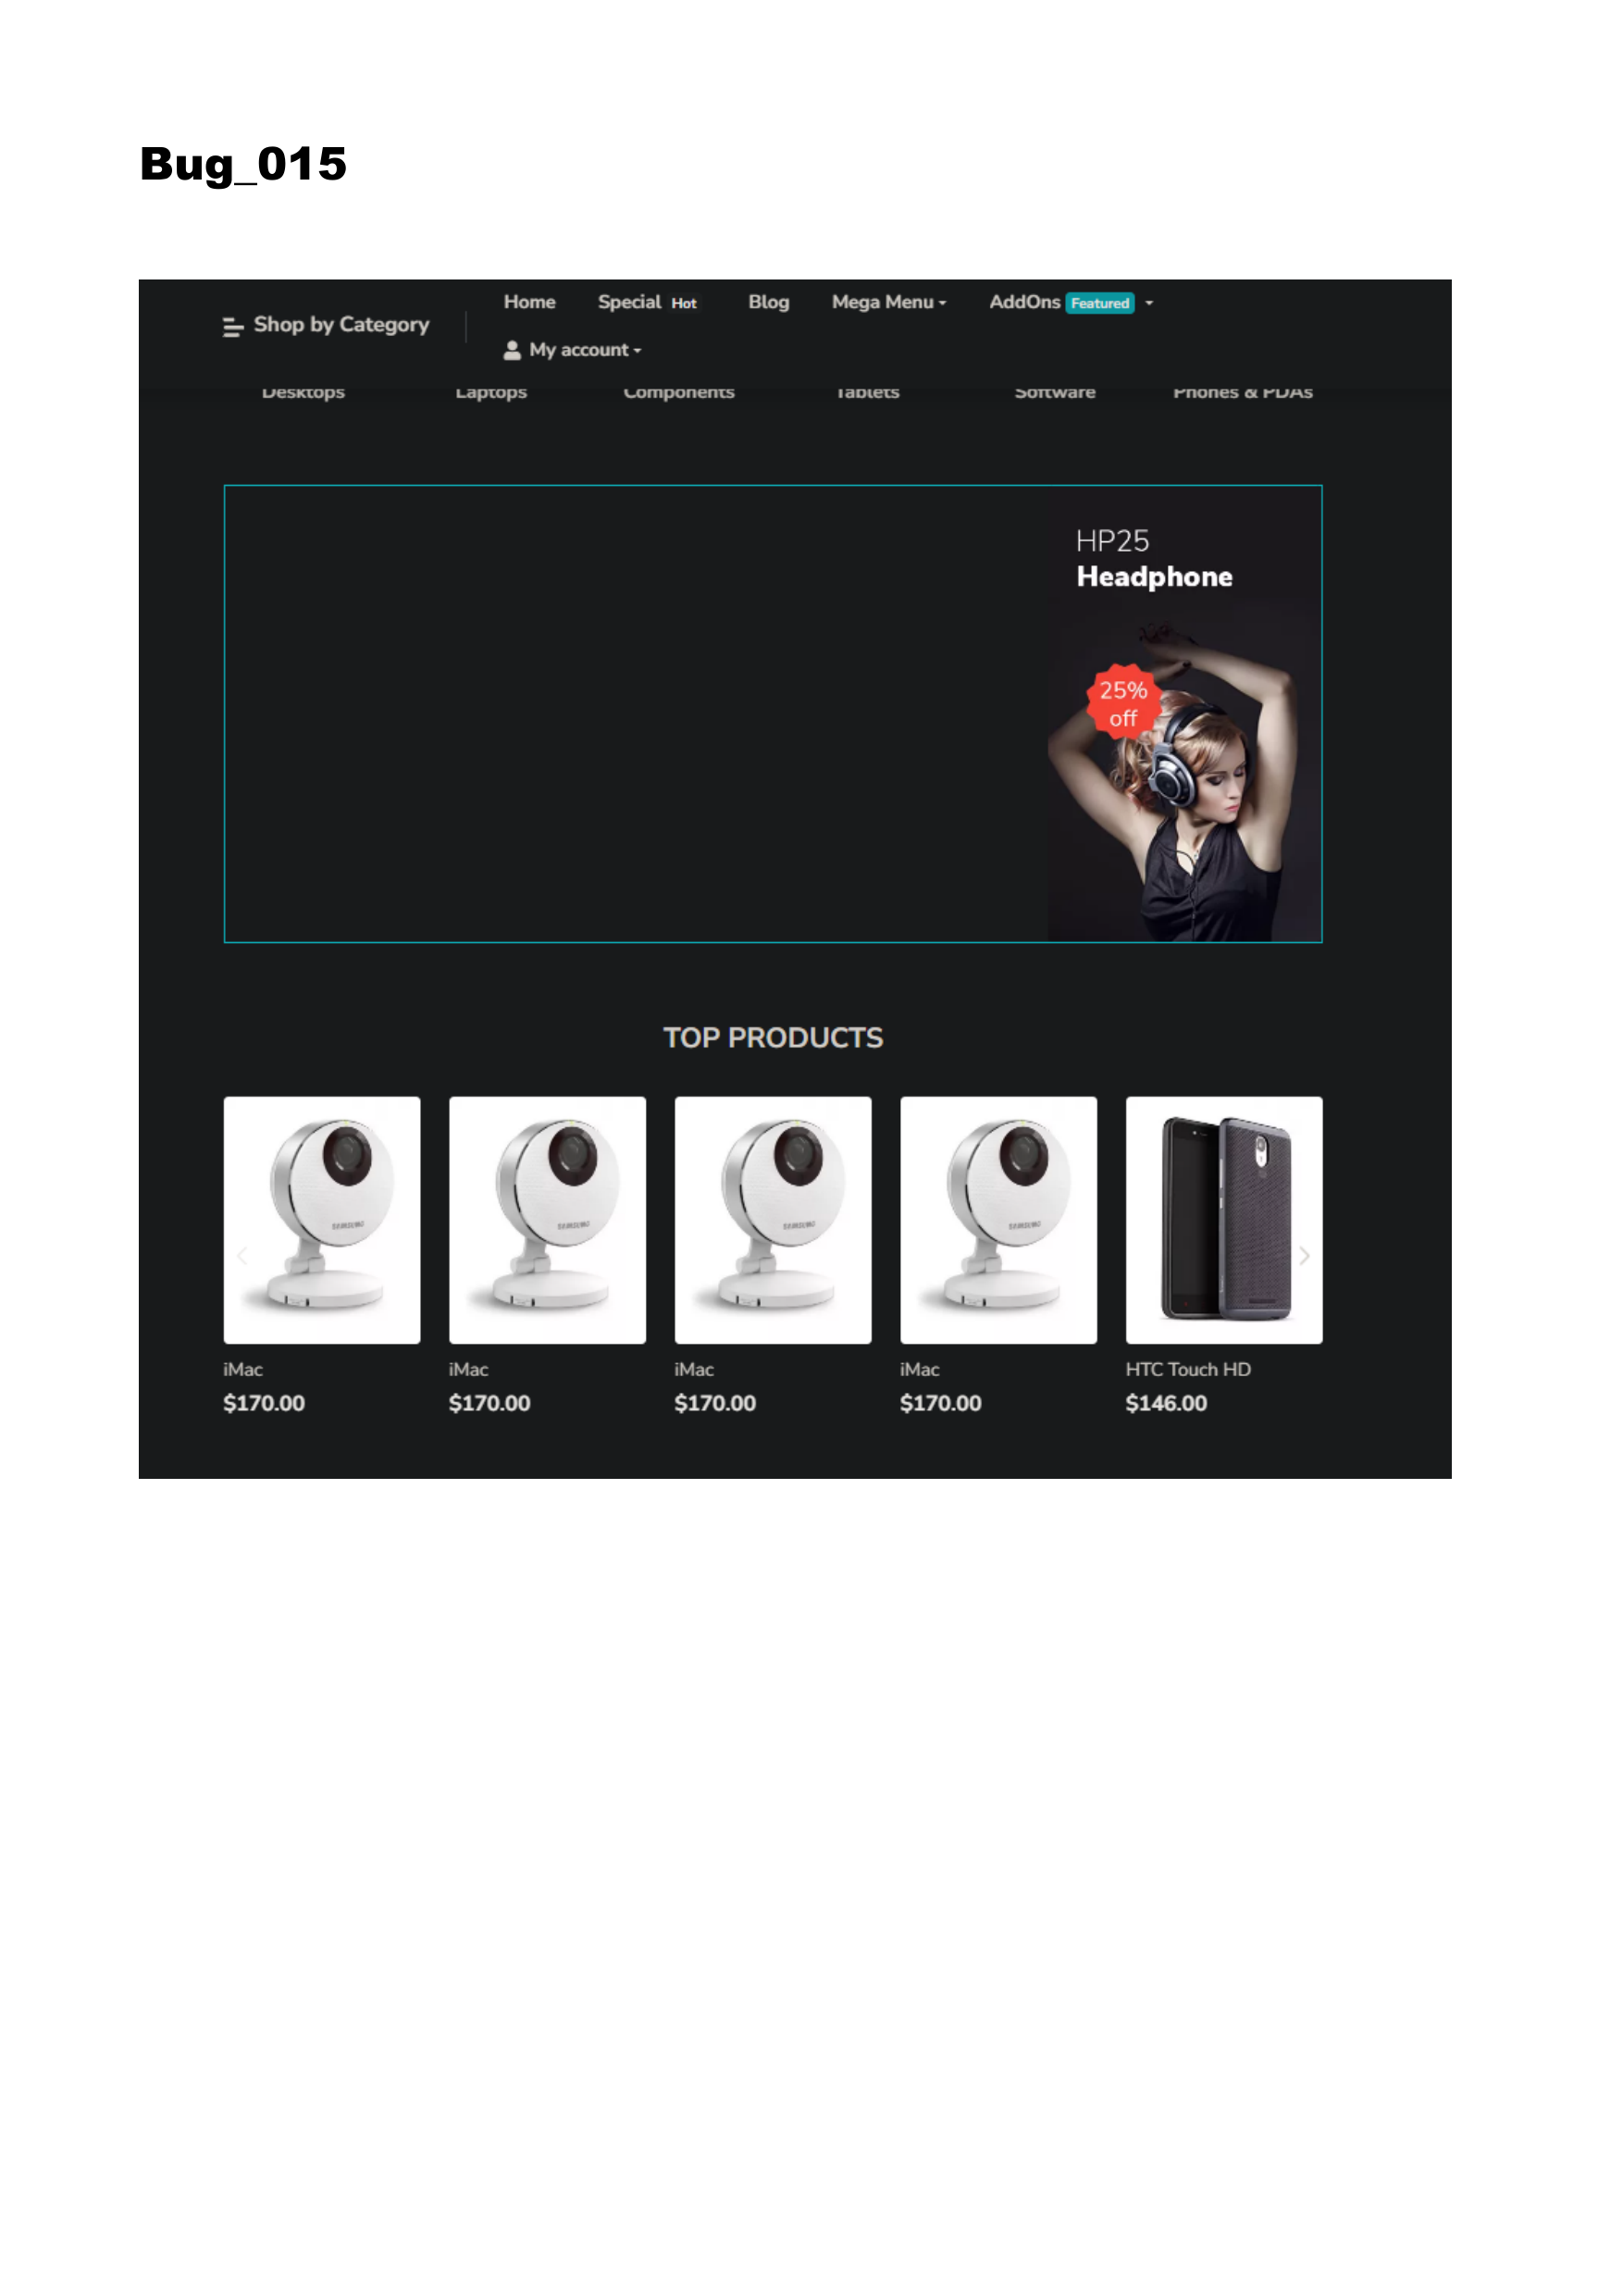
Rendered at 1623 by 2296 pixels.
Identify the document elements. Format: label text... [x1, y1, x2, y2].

picture [139, 279, 1452, 1479]
text Bug_015 [139, 139, 1484, 190]
